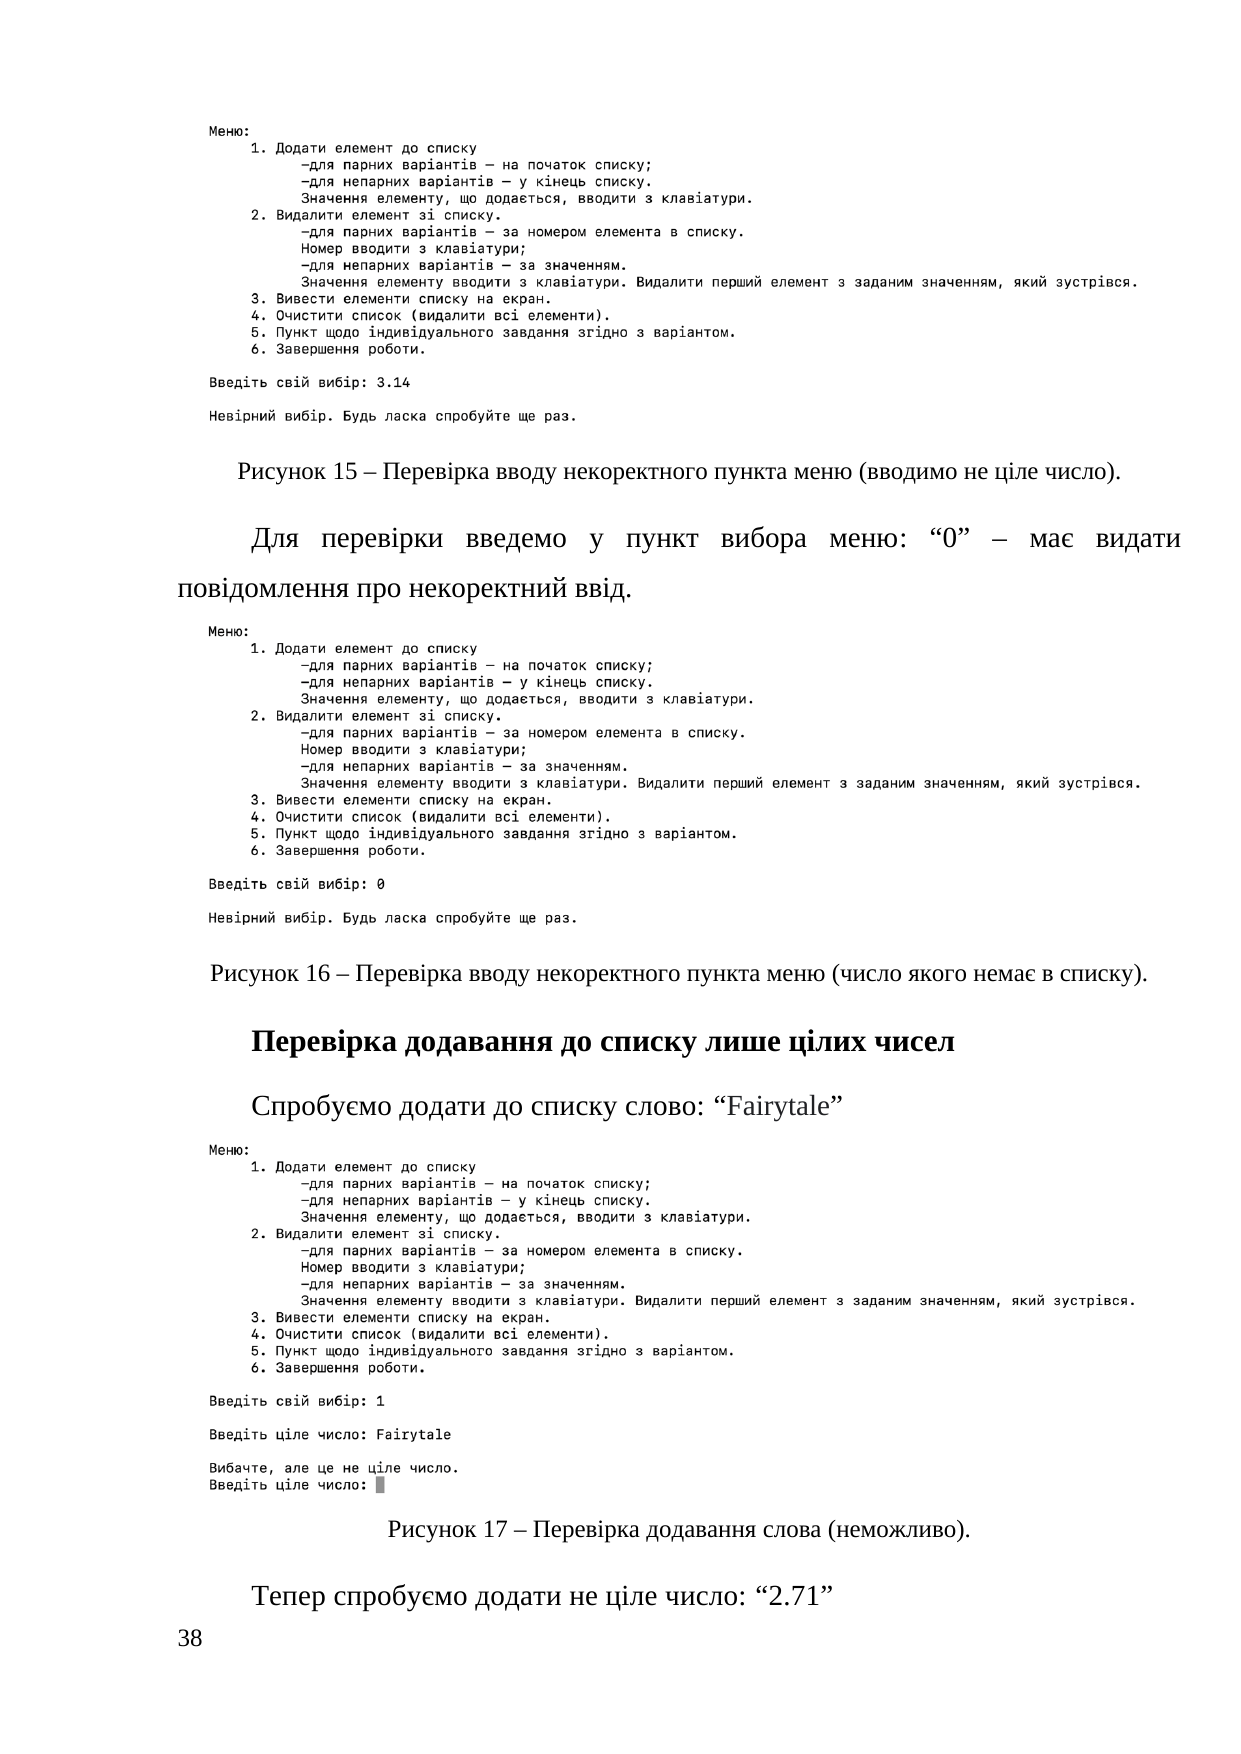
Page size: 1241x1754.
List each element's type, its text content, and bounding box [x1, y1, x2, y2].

text Спробуємо додати до списку слово: “Fairytale” [177, 1088, 726, 1122]
text Тепер спробуємо додати не ціле число: “2.71” [177, 1578, 1181, 1611]
picture [206, 118, 1152, 442]
text Рисунок 17 – Перевірка додавання слова (неможливо). [177, 1514, 1181, 1543]
text Спробуємо додати до списку слово: “Fairytale” [830, 1088, 1181, 1122]
text Рисунок 16 – Перевірка вводу некоректного пункта меню (число якого немає в списку). [177, 958, 1181, 987]
picture [206, 1138, 1152, 1500]
picture [206, 620, 1152, 944]
text Для перевірки введемо у пункт вибора меню: “0” – має видати повідомлення про некоректний ввід. [177, 520, 1181, 604]
text Перевірка додавання до списку лише цілих чисел [177, 1022, 1181, 1058]
text Рисунок 15 – Перевірка вводу некоректного пункта меню (вводимо не ціле число). [177, 456, 1181, 485]
